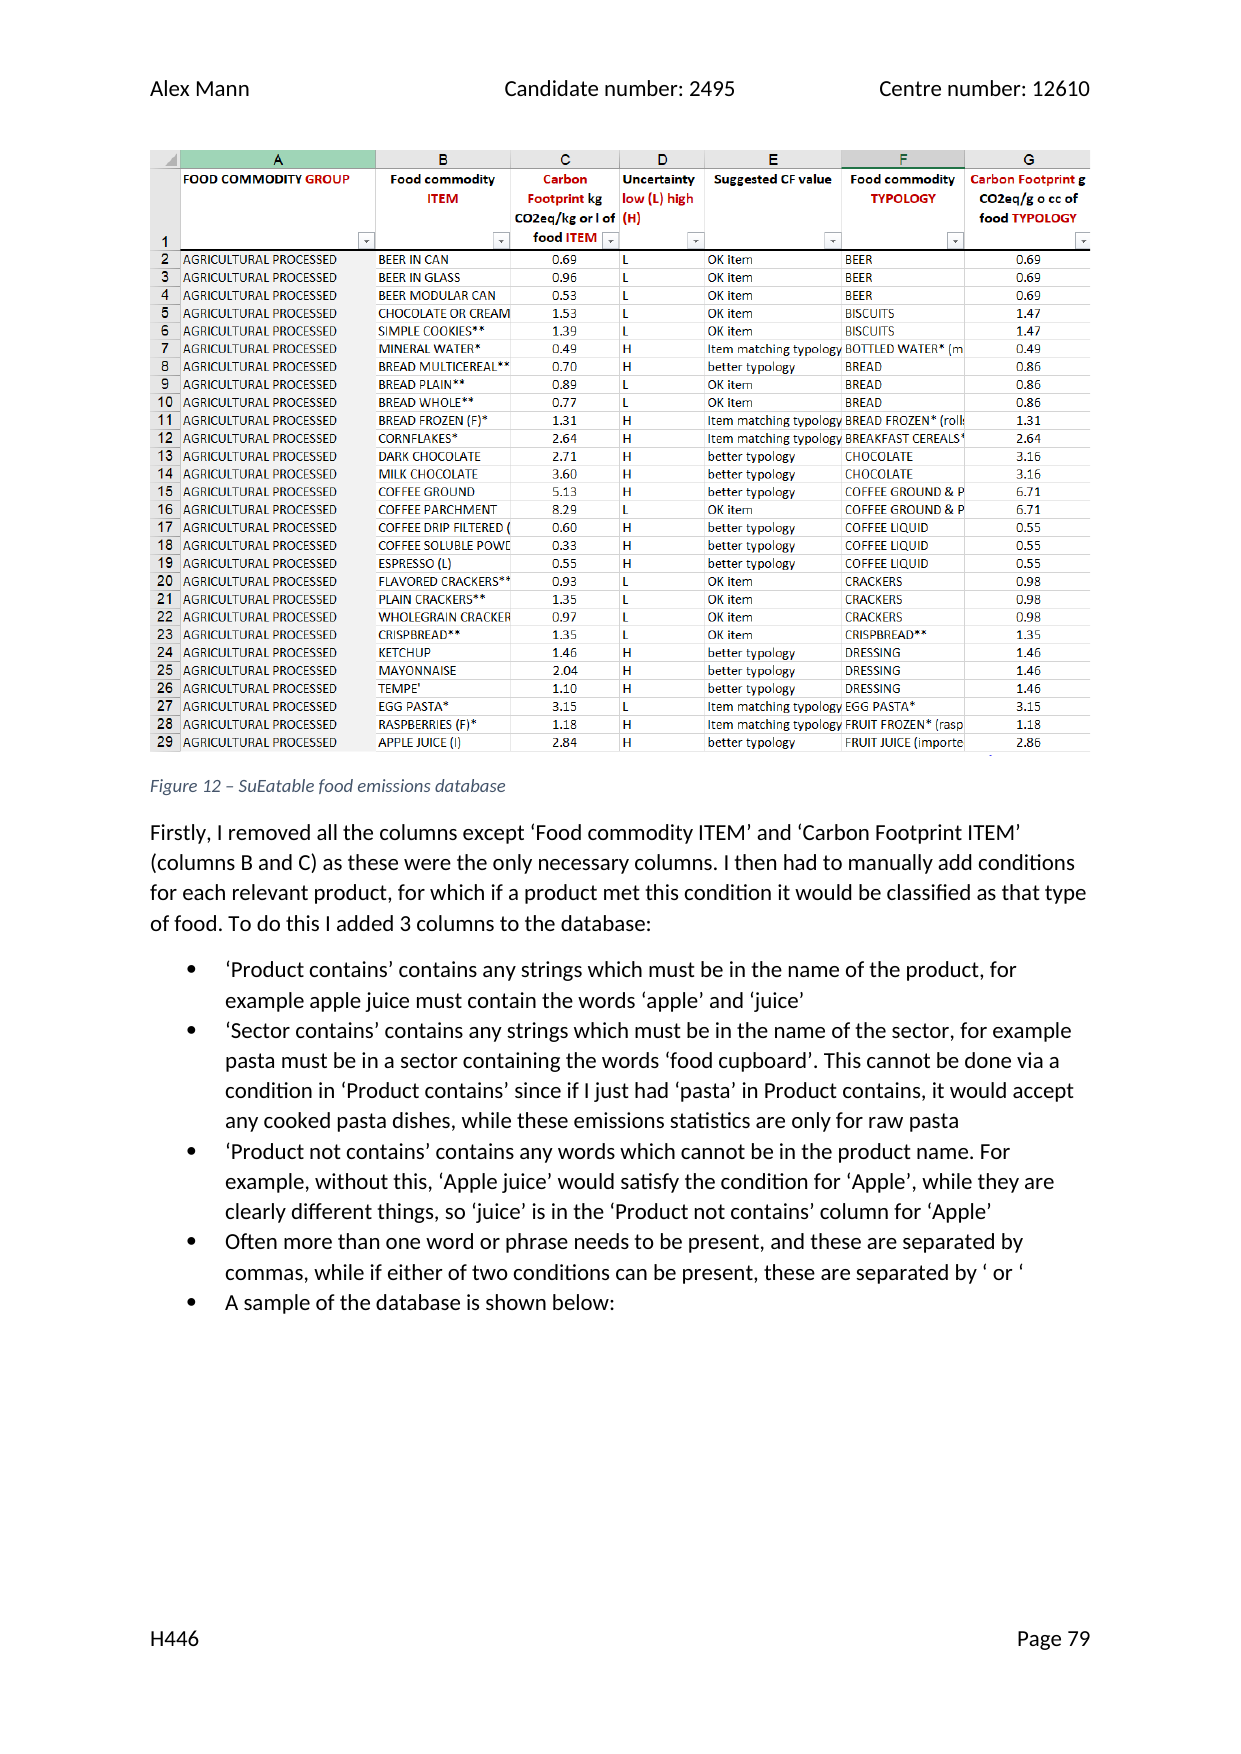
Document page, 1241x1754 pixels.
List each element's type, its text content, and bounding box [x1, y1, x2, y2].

list ‘Product not contains’ contains any words which cannot be in the product name. For example, without this, ‘Apple juice’ would satisfy the condition for ‘Apple’, while they are clearly different things, so ‘juice’ is in the ‘Product not contains’ column for ‘Apple’ [187, 1137, 1090, 1225]
list ‘Sector contains’ contains any strings which must be in the name of the sector, for example pasta must be in a sector containing the words ‘food cupboard’. This cannot be done via a condition in ‘Product contains’ since if I just had ‘pasta’ in Product contains, it would accept any cooked pasta dishes, while these emissions statistics are only for raw pasta [187, 1016, 1090, 1134]
text Figure 12 – SuEatable food emissions database [150, 774, 1090, 797]
text Firstly, I removed all the columns except ‘Food commodity ITEM’ and ‘Carbon Footprint ITEM’ (columns B and C) as these were the only necessary columns. I then had to manually add conditions for each relevant product, for which if a product met this condition it would be classified as that type of food. To do this I added 3 columns to the database: [150, 818, 1090, 937]
list Often more than one word or phrase needs to be present, and these are separated by commas, while if either of two conditions can be present, these are separated by ‘ or ‘ [187, 1227, 1090, 1286]
list A sample of the database is shown below: [187, 1288, 1090, 1316]
picture [150, 150, 1091, 756]
list ‘Product contains’ contains any strings which must be in the name of the product, for example apple juice must contain the words ‘apple’ and ‘juice’ [187, 956, 1090, 1014]
